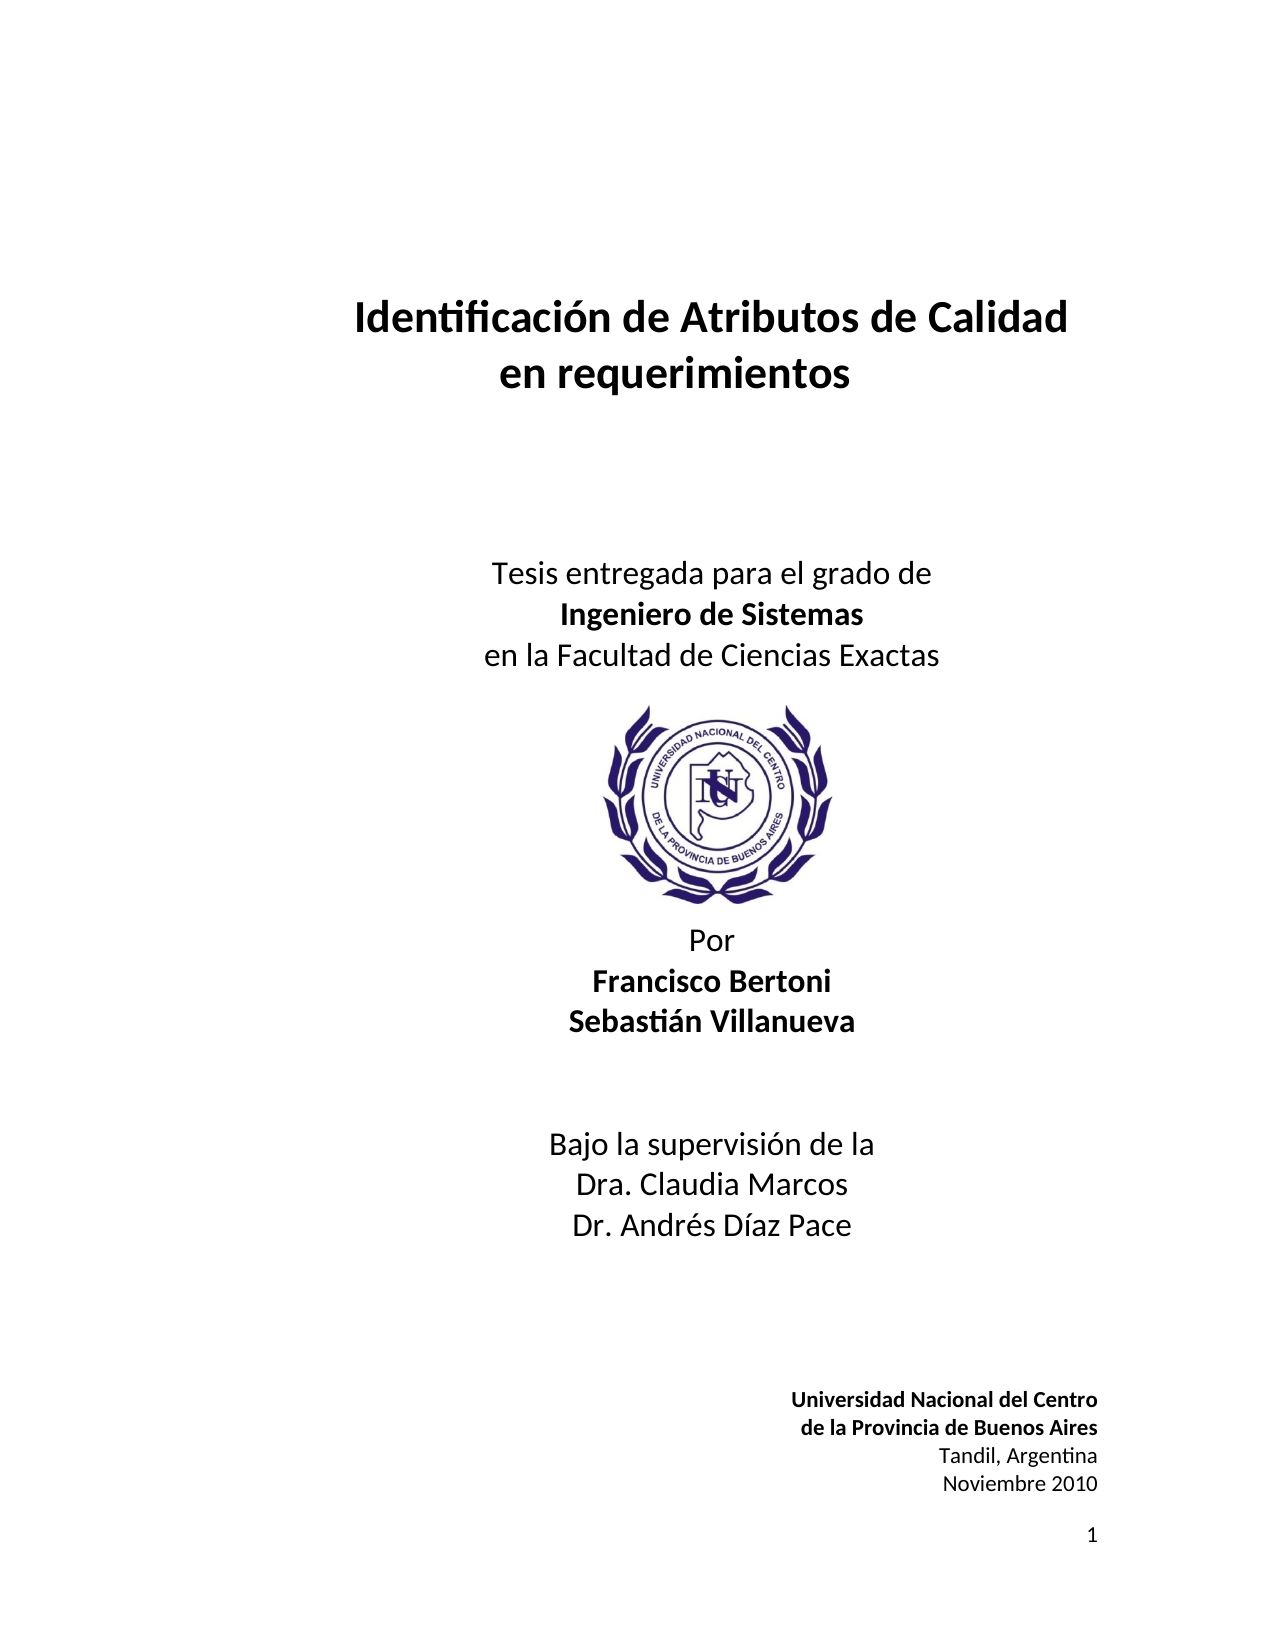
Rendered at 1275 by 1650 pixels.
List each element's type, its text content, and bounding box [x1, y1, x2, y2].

text en la Facultad de Ciencias Exactas [252, 634, 1098, 674]
text Noviembre 2010 [252, 1469, 1098, 1497]
picture [602, 705, 833, 904]
text de la Provincia de Buenos Aires [252, 1413, 1098, 1441]
text Dr. Andrés Díaz Pace [252, 1204, 1098, 1245]
text Identificación de Atributos de Calidad en requerimientos [252, 288, 1098, 399]
text Tandil, Argentina [252, 1441, 1098, 1469]
text Universidad Nacional del Centro [252, 1385, 1098, 1413]
text Sebastián Villanueva [252, 1000, 1098, 1041]
text Tesis entregada para el grado de [252, 552, 1098, 593]
text Por [252, 919, 1098, 959]
text Dra. Claudia Marcos [252, 1163, 1098, 1204]
text Ingeniero de Sistemas [252, 593, 1098, 634]
text Bajo la supervisión de la [252, 1122, 1098, 1163]
text Francisco Bertoni [252, 959, 1098, 1000]
